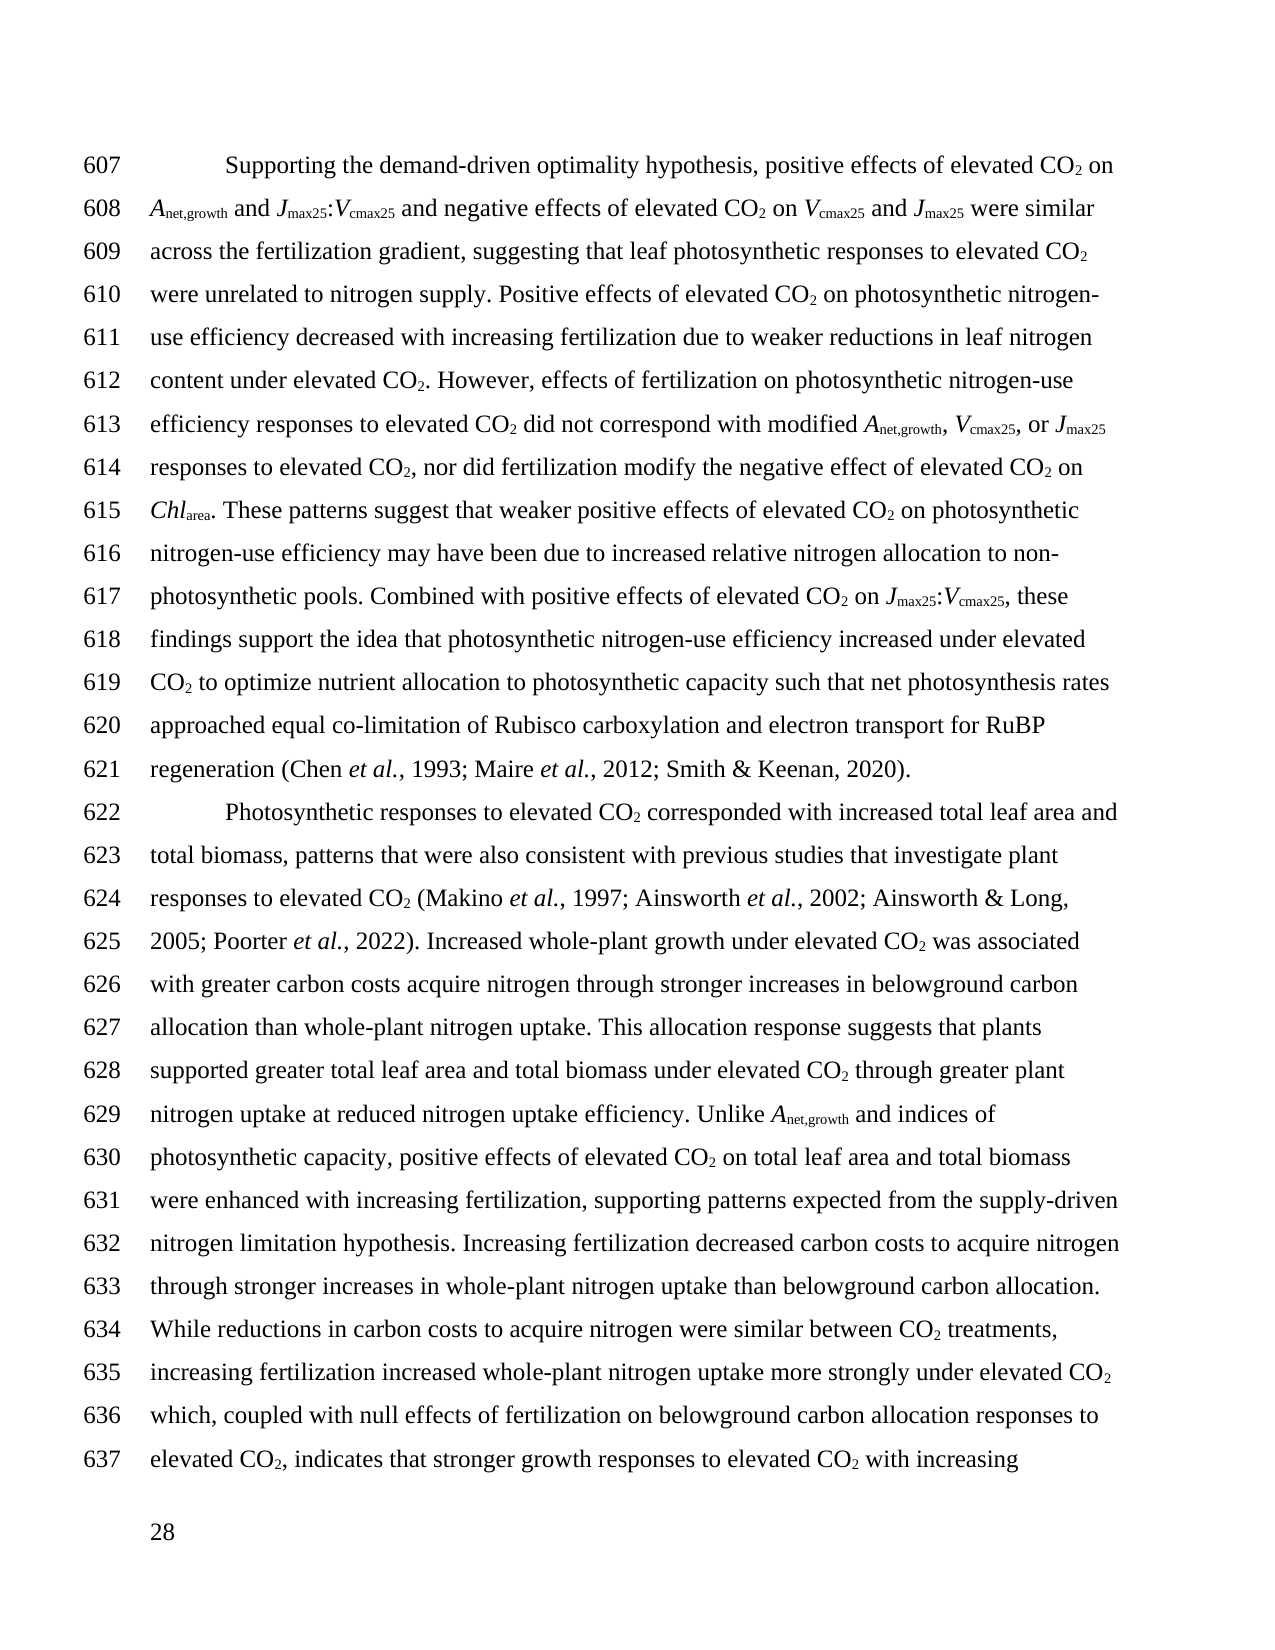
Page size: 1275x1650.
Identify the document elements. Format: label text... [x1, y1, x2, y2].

text Supporting the demand-driven optimality hypothesis, positive effects of elevated CO2 on Anet,growth and Jmax25:Vcmax25 and negative effects of elevated CO2 on Vcmax25 and Jmax25 were similar across the fertilization gradient, suggesting that leaf photosynthetic responses to elevated CO2 were unrelated to nitrogen supply. Positive effects of elevated CO2 on photosynthetic nitrogen-use efficiency decreased with increasing fertilization due to weaker reductions in leaf nitrogen content under elevated CO2. However, effects of fertilization on photosynthetic nitrogen-use efficiency responses to elevated CO2 did not correspond with modified Anet,growth, Vcmax25, or Jmax25 responses to elevated CO2, nor did fertilization modify the negative effect of elevated CO2 on Chlarea. These patterns suggest that weaker positive effects of elevated CO2 on photosynthetic nitrogen-use efficiency may have been due to increased relative nitrogen allocation to non-photosynthetic pools. Combined with positive effects of elevated CO2 on Jmax25:Vcmax25, these findings support the idea that photosynthetic nitrogen-use efficiency increased under elevated CO2 to optimize nutrient allocation to photosynthetic capacity such that net photosynthesis rates approached equal co-limitation of Rubisco carboxylation and electron transport for RuBP regeneration (Chen et al., 1993; Maire et al., 2012; Smith & Keenan, 2020). [150, 150, 1125, 782]
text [150, 797, 1125, 1472]
